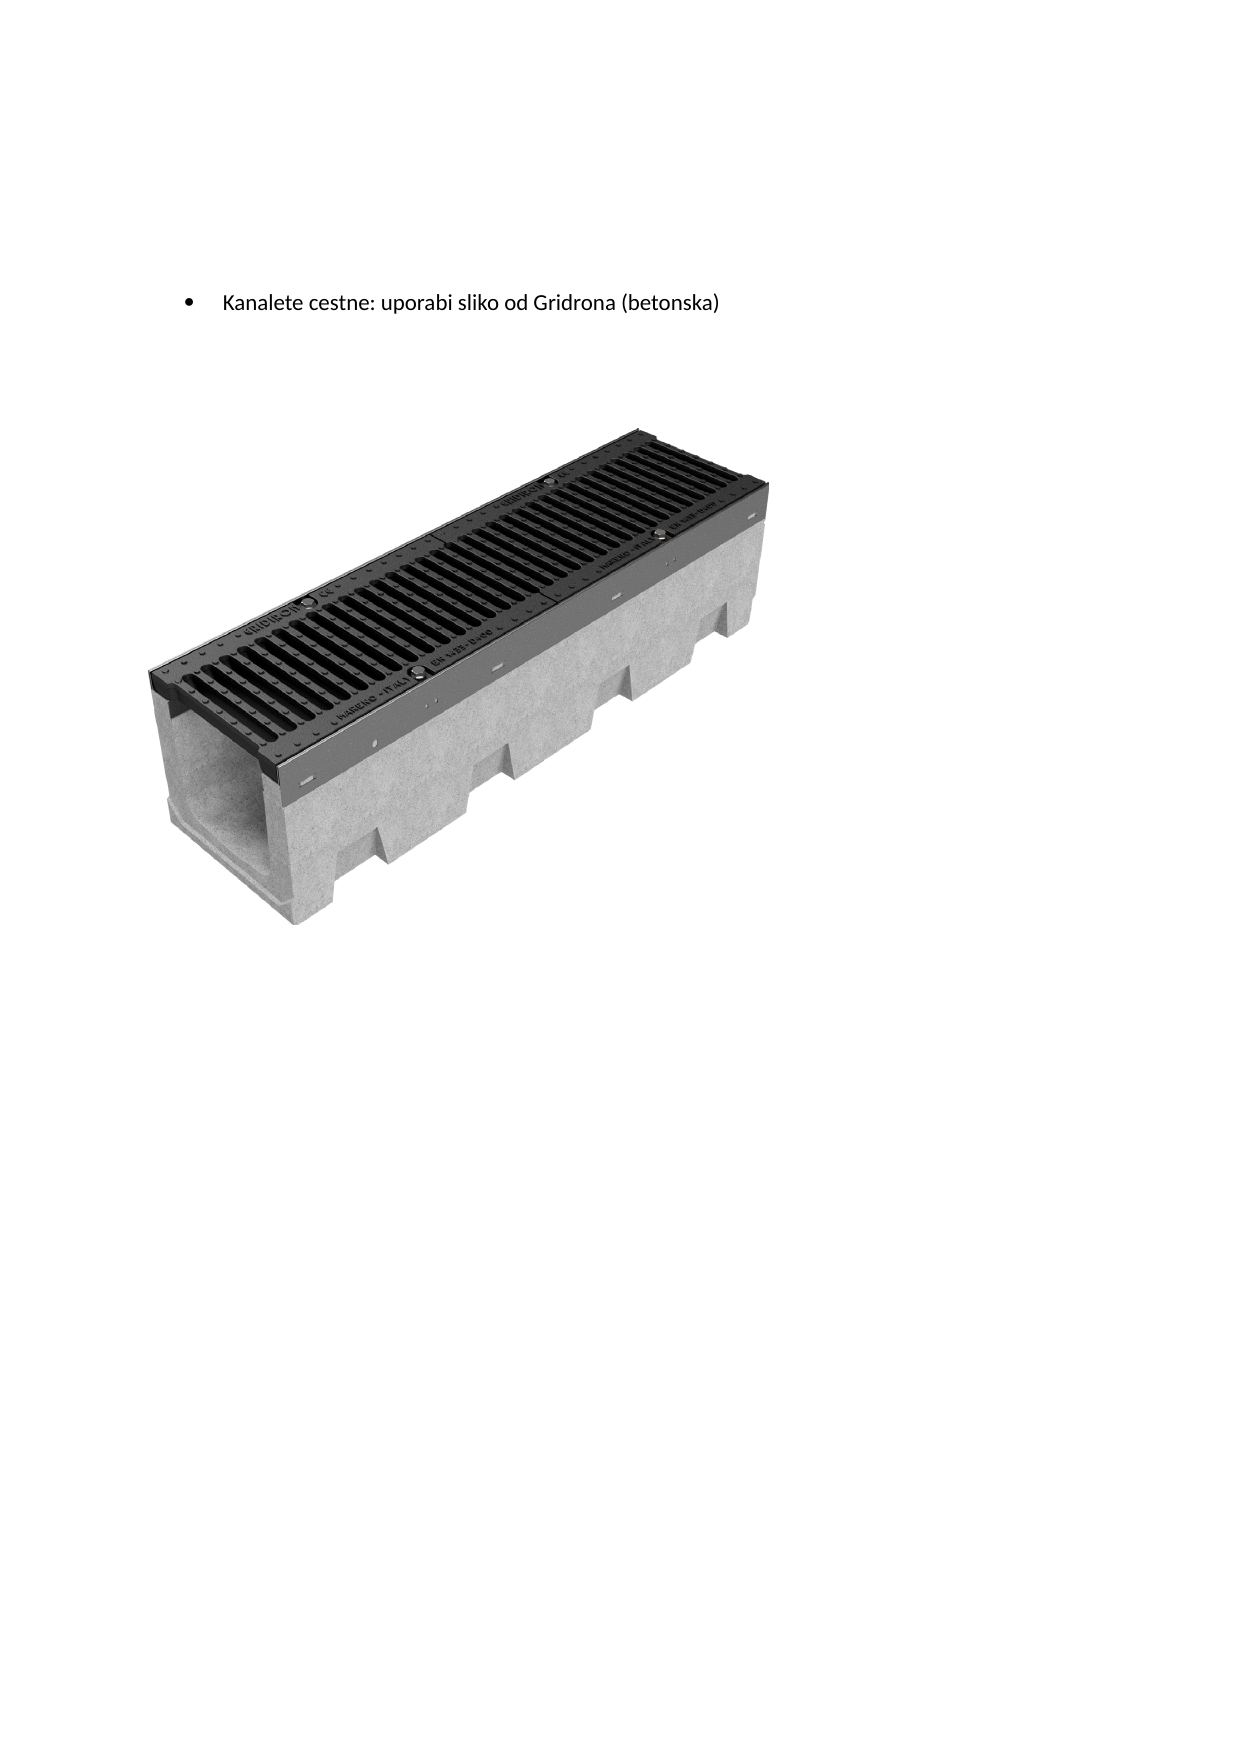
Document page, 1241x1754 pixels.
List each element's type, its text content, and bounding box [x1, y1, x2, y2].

list Kanalete cestne: uporabi sliko od Gridrona (betonska) [185, 288, 1093, 316]
